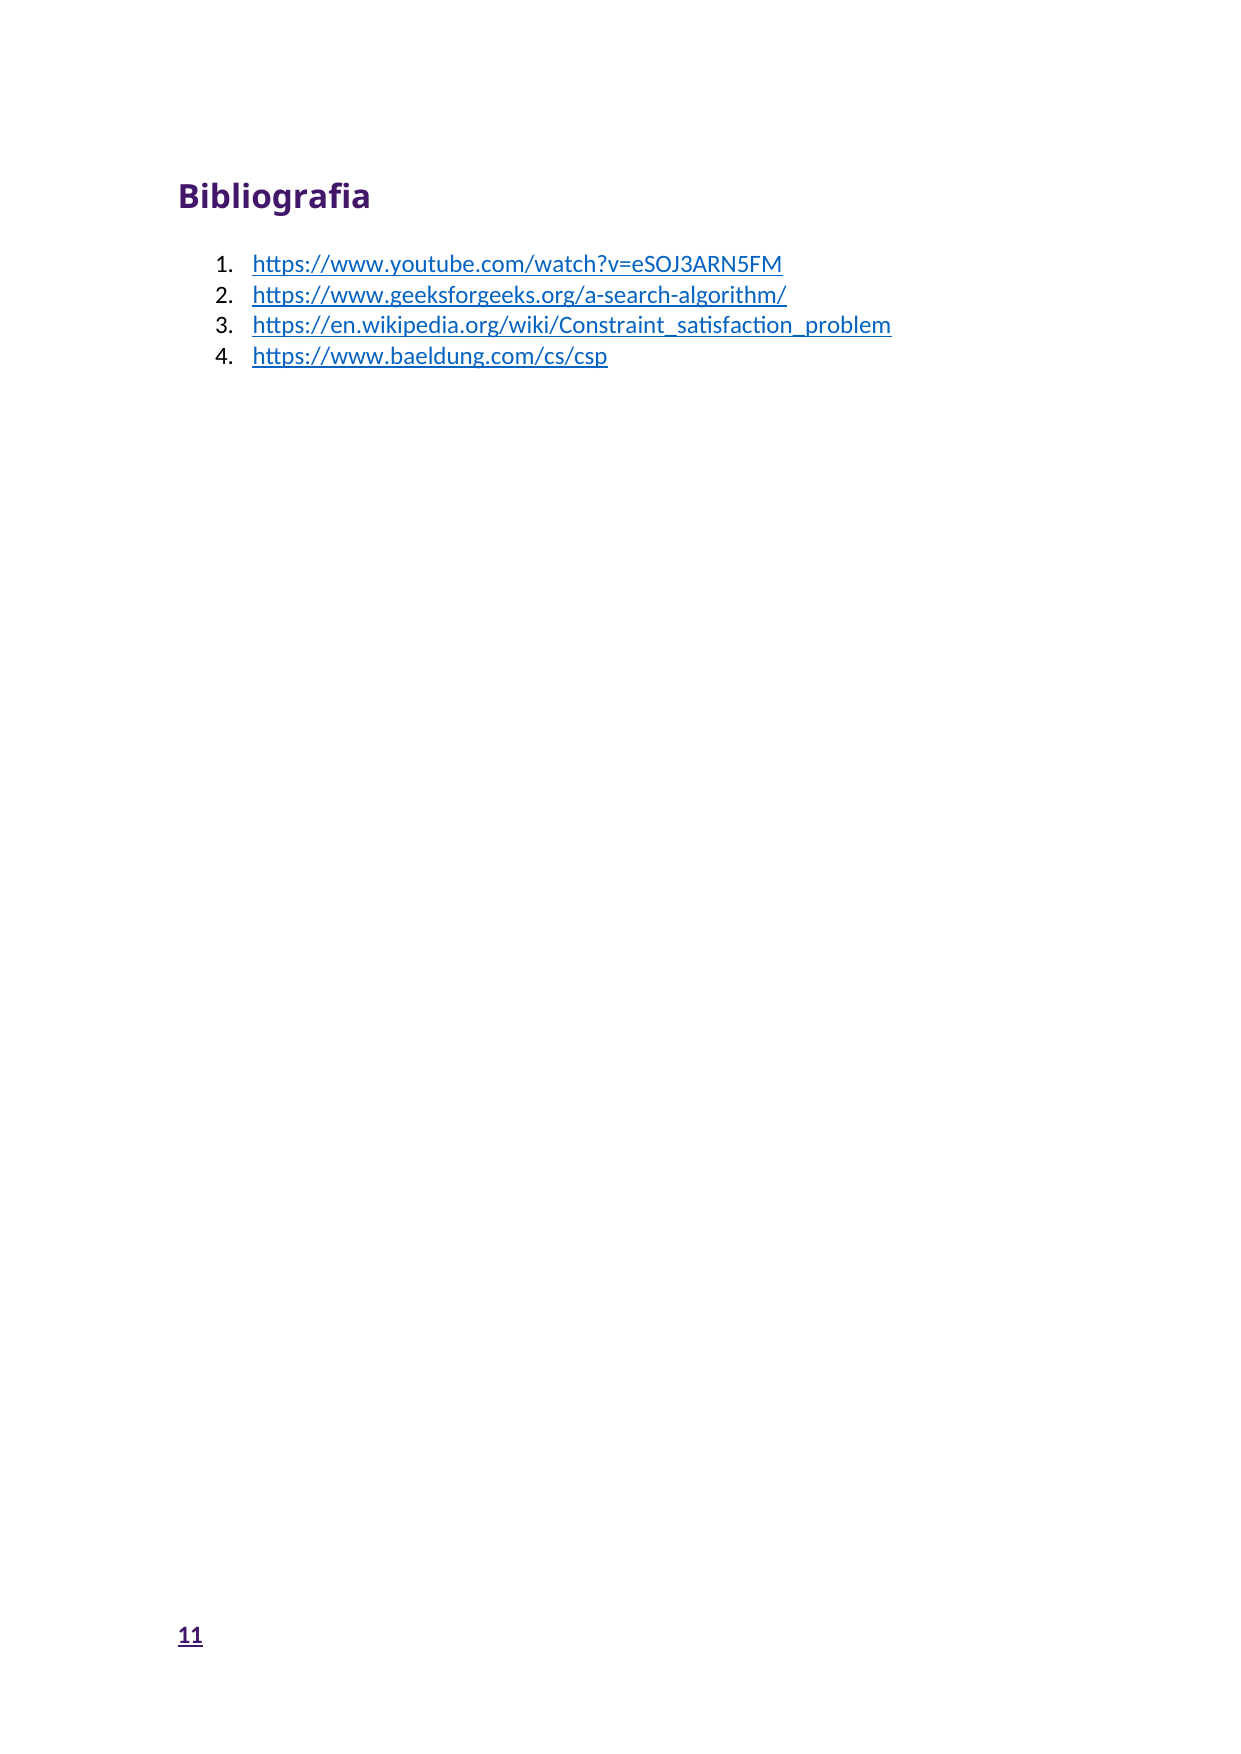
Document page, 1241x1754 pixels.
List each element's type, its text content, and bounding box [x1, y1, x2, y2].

subtitle Bibliografia [177, 173, 1063, 218]
list https://www.baeldung.com/cs/csp [215, 340, 1063, 371]
list https://www.youtube.com/watch?v=eSOJ3ARN5FM [215, 248, 1063, 279]
list https://en.wikipedia.org/wiki/Constraint_satisfaction_problem [215, 309, 1063, 340]
list https://www.geeksforgeeks.org/a-search-algorithm/ [215, 279, 1063, 309]
